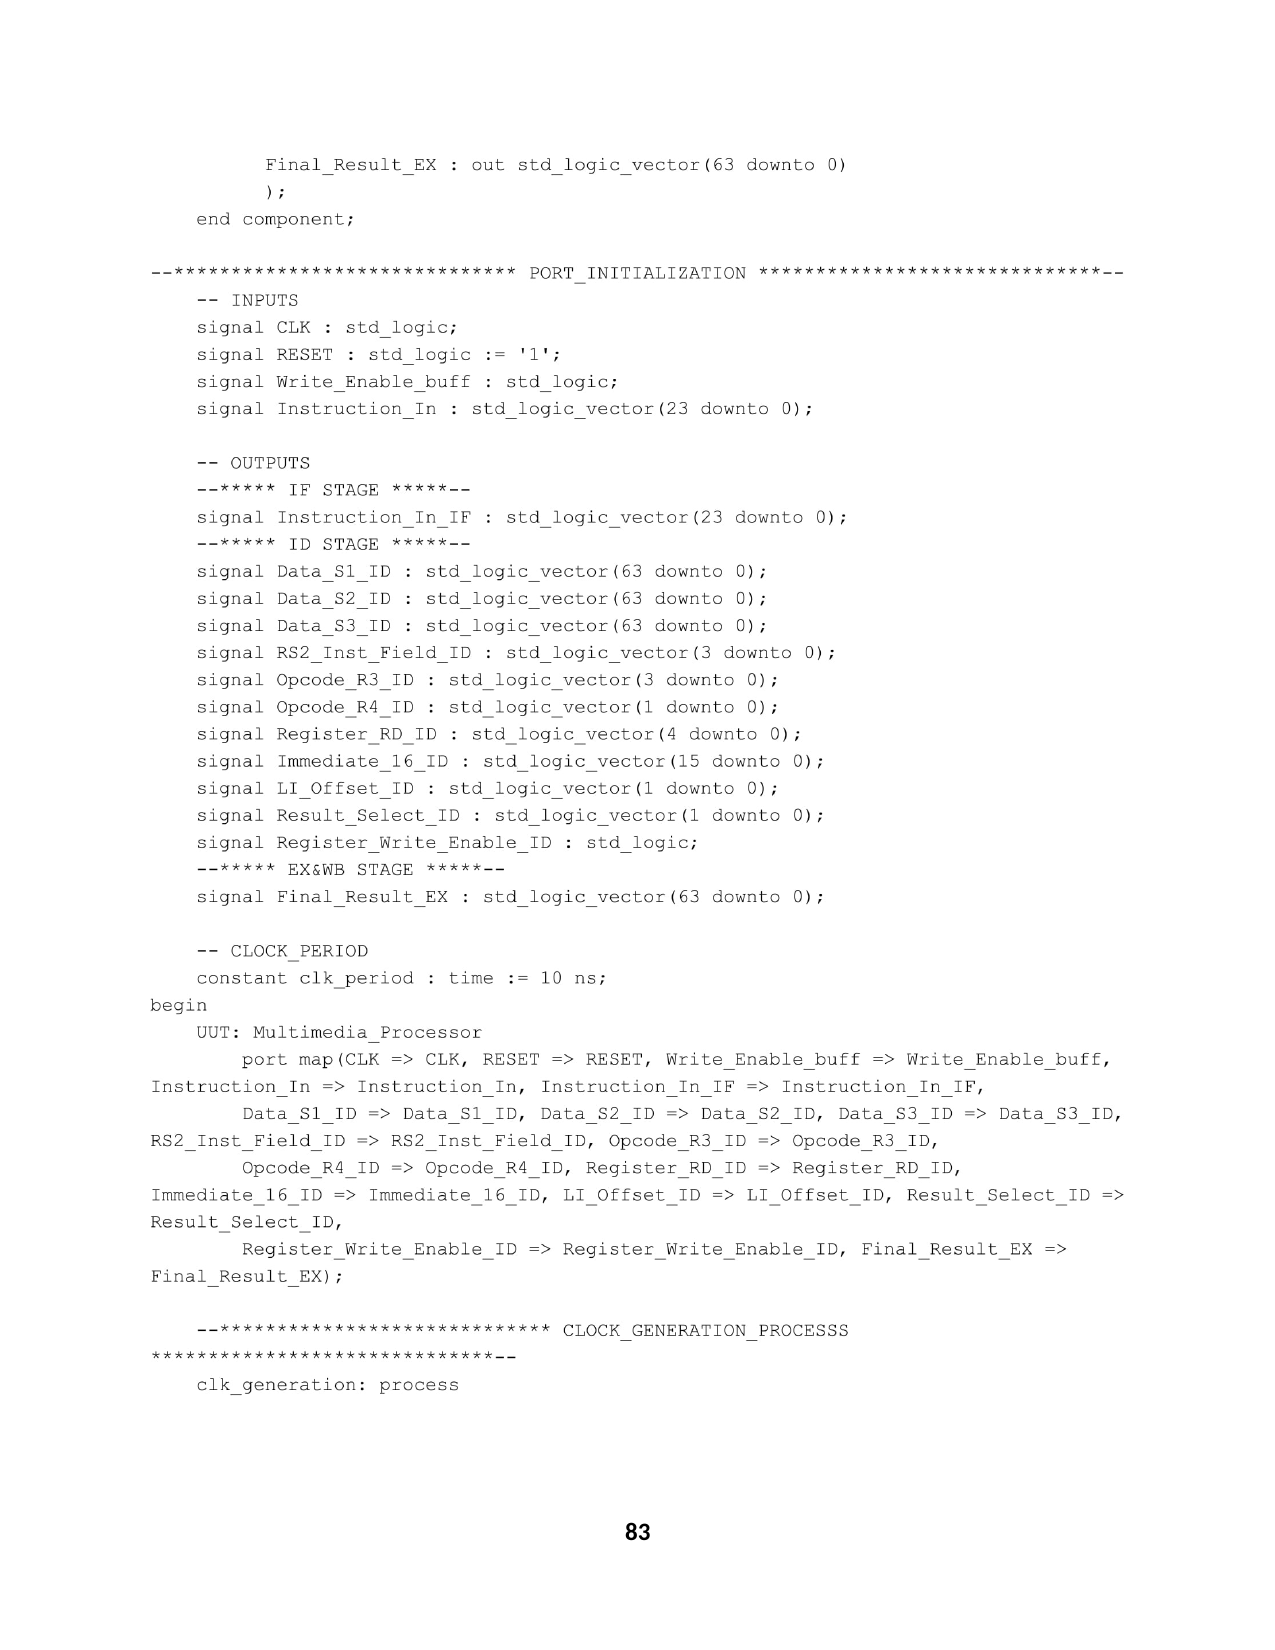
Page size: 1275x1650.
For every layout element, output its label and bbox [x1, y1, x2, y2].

picture [150, 150, 1125, 1412]
